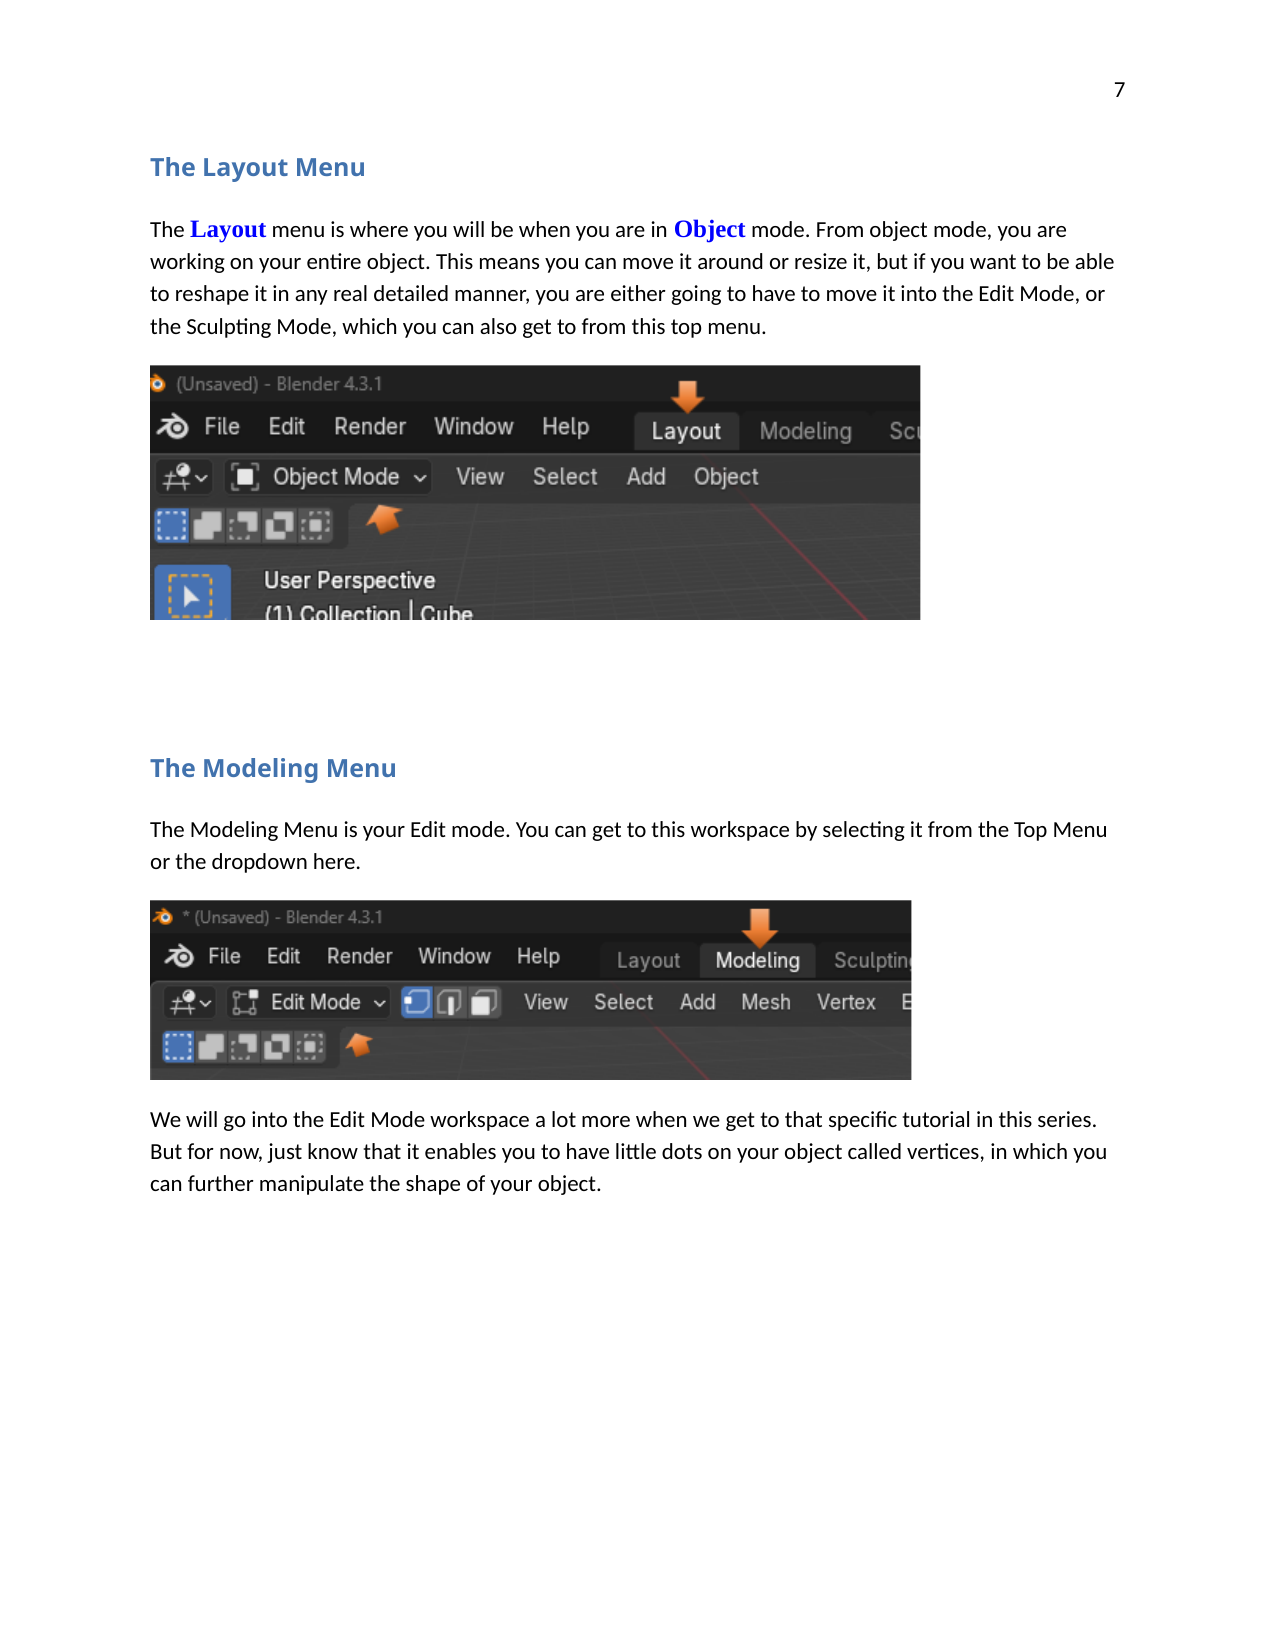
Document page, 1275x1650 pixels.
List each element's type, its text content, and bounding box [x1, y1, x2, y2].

subtitle The Layout Menu [150, 150, 1125, 184]
text The Layout menu is where you will be when you are in Object mode. From object mode, you are working on your entire object. This means you can move it around or resize it, but if you want to be able to reshape it in any real detailed manner, you are either going to have to move it into the Edit Mode, or the Sculpting Mode, which you can also get to from this top menu. [150, 214, 1125, 340]
subtitle The Modeling Menu [150, 751, 1125, 784]
text The Modeling Menu is your Edit mode. You can get to this workspace by selecting it from the Top Menu or the dropdown here. [150, 815, 1125, 875]
text We will go into the Edit Mode workspace a lot more when we get to that specific tutorial in this series. But for now, just know that it enables you to have little dots on your object called vertices, in which you can further manipulate the shape of your object. [150, 1105, 1125, 1197]
picture [150, 364, 921, 620]
picture [150, 900, 913, 1080]
